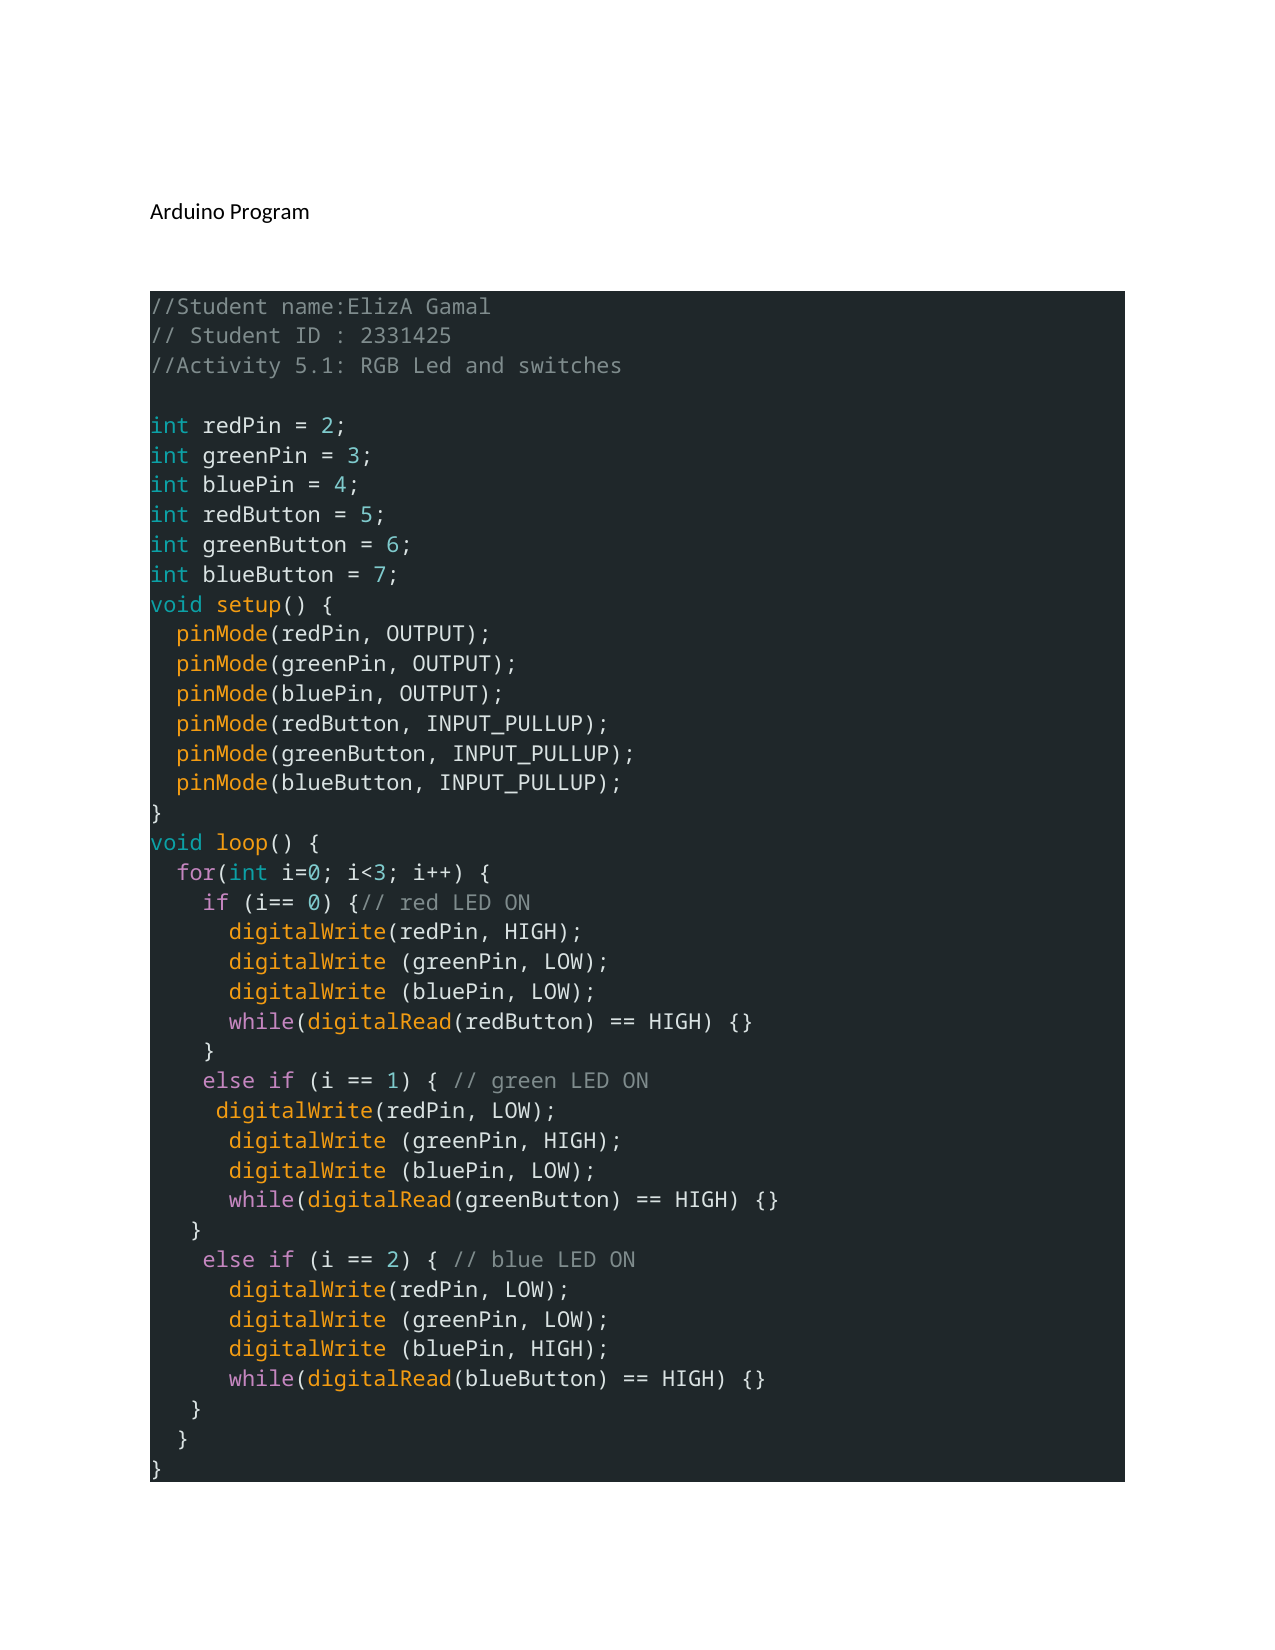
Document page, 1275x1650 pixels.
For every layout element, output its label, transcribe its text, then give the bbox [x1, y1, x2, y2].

text //Activity 5.1: RGB Led and switches [150, 350, 1125, 380]
text // Student ID : 2331425 [150, 320, 1125, 350]
text void loop() { [150, 827, 1125, 857]
text digitalWrite (bluePin, LOW); [150, 976, 1125, 1006]
text } [150, 797, 1125, 827]
text digitalWrite(redPin, LOW); [150, 1274, 1125, 1303]
text digitalWrite(redPin, HIGH); [150, 916, 1125, 946]
text pinMode(redButton, INPUT_PULLUP); [150, 708, 1125, 737]
text digitalWrite (greenPin, HIGH); [150, 1125, 1125, 1154]
text digitalWrite (greenPin, LOW); [150, 946, 1125, 976]
text Arduino Program [150, 197, 1125, 225]
text while(digitalRead(blueButton) == HIGH) {} [150, 1363, 1125, 1393]
text } [150, 1452, 1125, 1482]
text } [150, 1393, 1125, 1423]
text } [150, 1214, 1125, 1244]
text int redPin = 2; [150, 410, 1125, 439]
text digitalWrite (bluePin, HIGH); [150, 1333, 1125, 1363]
text //Student name:ElizA Gamal [150, 291, 1125, 320]
text int bluePin = 4; [150, 469, 1125, 499]
text pinMode(redPin, OUTPUT); [150, 618, 1125, 648]
text while(digitalRead(greenButton) == HIGH) {} [150, 1184, 1125, 1214]
text digitalWrite (greenPin, LOW); [150, 1303, 1125, 1333]
text while(digitalRead(redButton) == HIGH) {} [150, 1006, 1125, 1035]
text digitalWrite(redPin, LOW); [150, 1095, 1125, 1125]
text int blueButton = 7; [150, 559, 1125, 588]
text int greenPin = 3; [150, 439, 1125, 469]
text pinMode(greenButton, INPUT_PULLUP); [150, 737, 1125, 767]
text else if (i == 2) { // blue LED ON [150, 1244, 1125, 1274]
text for(int i=0; i<3; i++) { [150, 857, 1125, 886]
text digitalWrite (bluePin, LOW); [150, 1154, 1125, 1184]
text else if (i == 1) { // green LED ON [150, 1065, 1125, 1095]
text void setup() { [150, 588, 1125, 618]
text pinMode(greenPin, OUTPUT); [150, 648, 1125, 678]
text pinMode(bluePin, OUTPUT); [150, 678, 1125, 708]
text } [150, 1423, 1125, 1452]
text if (i== 0) {// red LED ON [150, 886, 1125, 916]
text int greenButton = 6; [150, 529, 1125, 559]
text pinMode(blueButton, INPUT_PULLUP); [150, 767, 1125, 797]
text } [150, 1035, 1125, 1065]
text int redButton = 5; [150, 499, 1125, 529]
